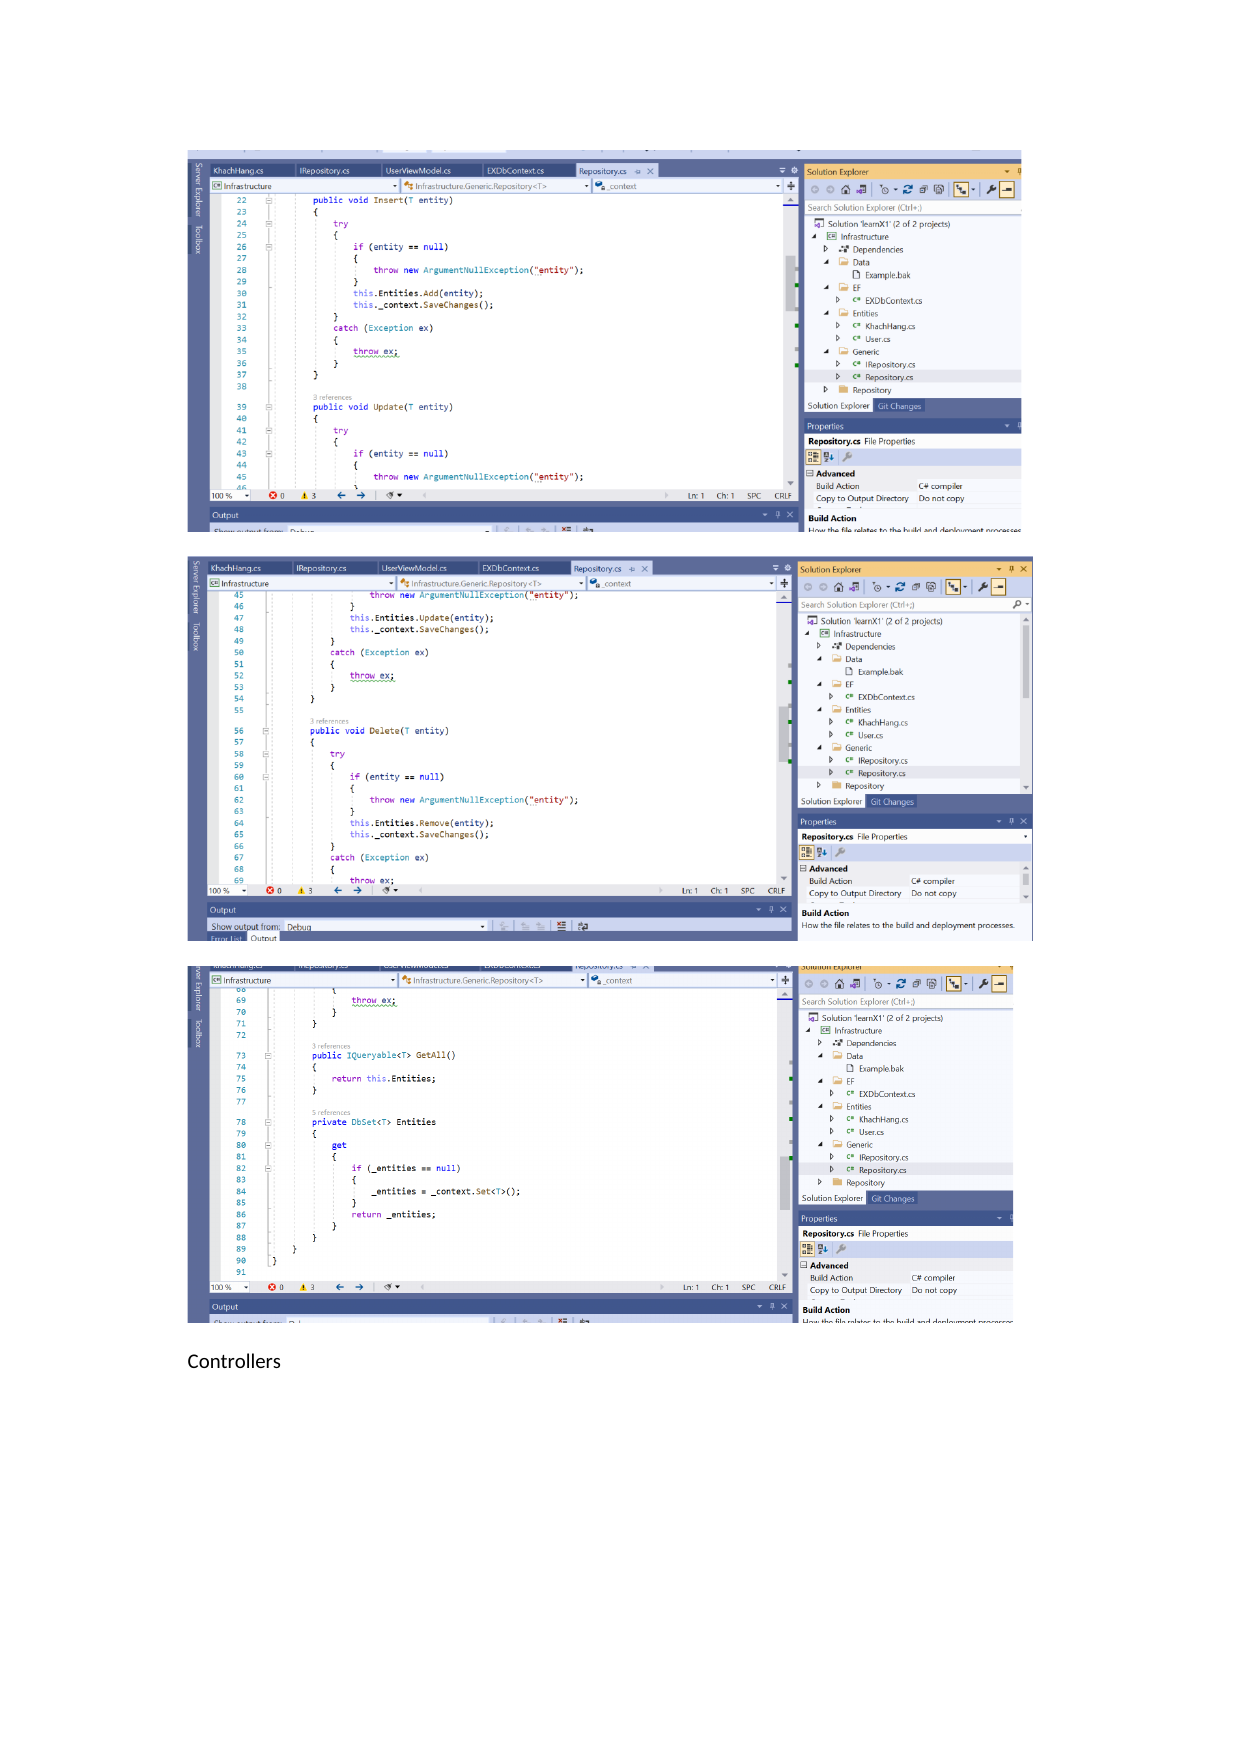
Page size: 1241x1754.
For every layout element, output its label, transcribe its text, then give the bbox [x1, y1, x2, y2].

picture [187, 150, 1022, 532]
picture [187, 966, 1014, 1323]
picture [187, 556, 1033, 941]
text Controllers [187, 1348, 1053, 1373]
